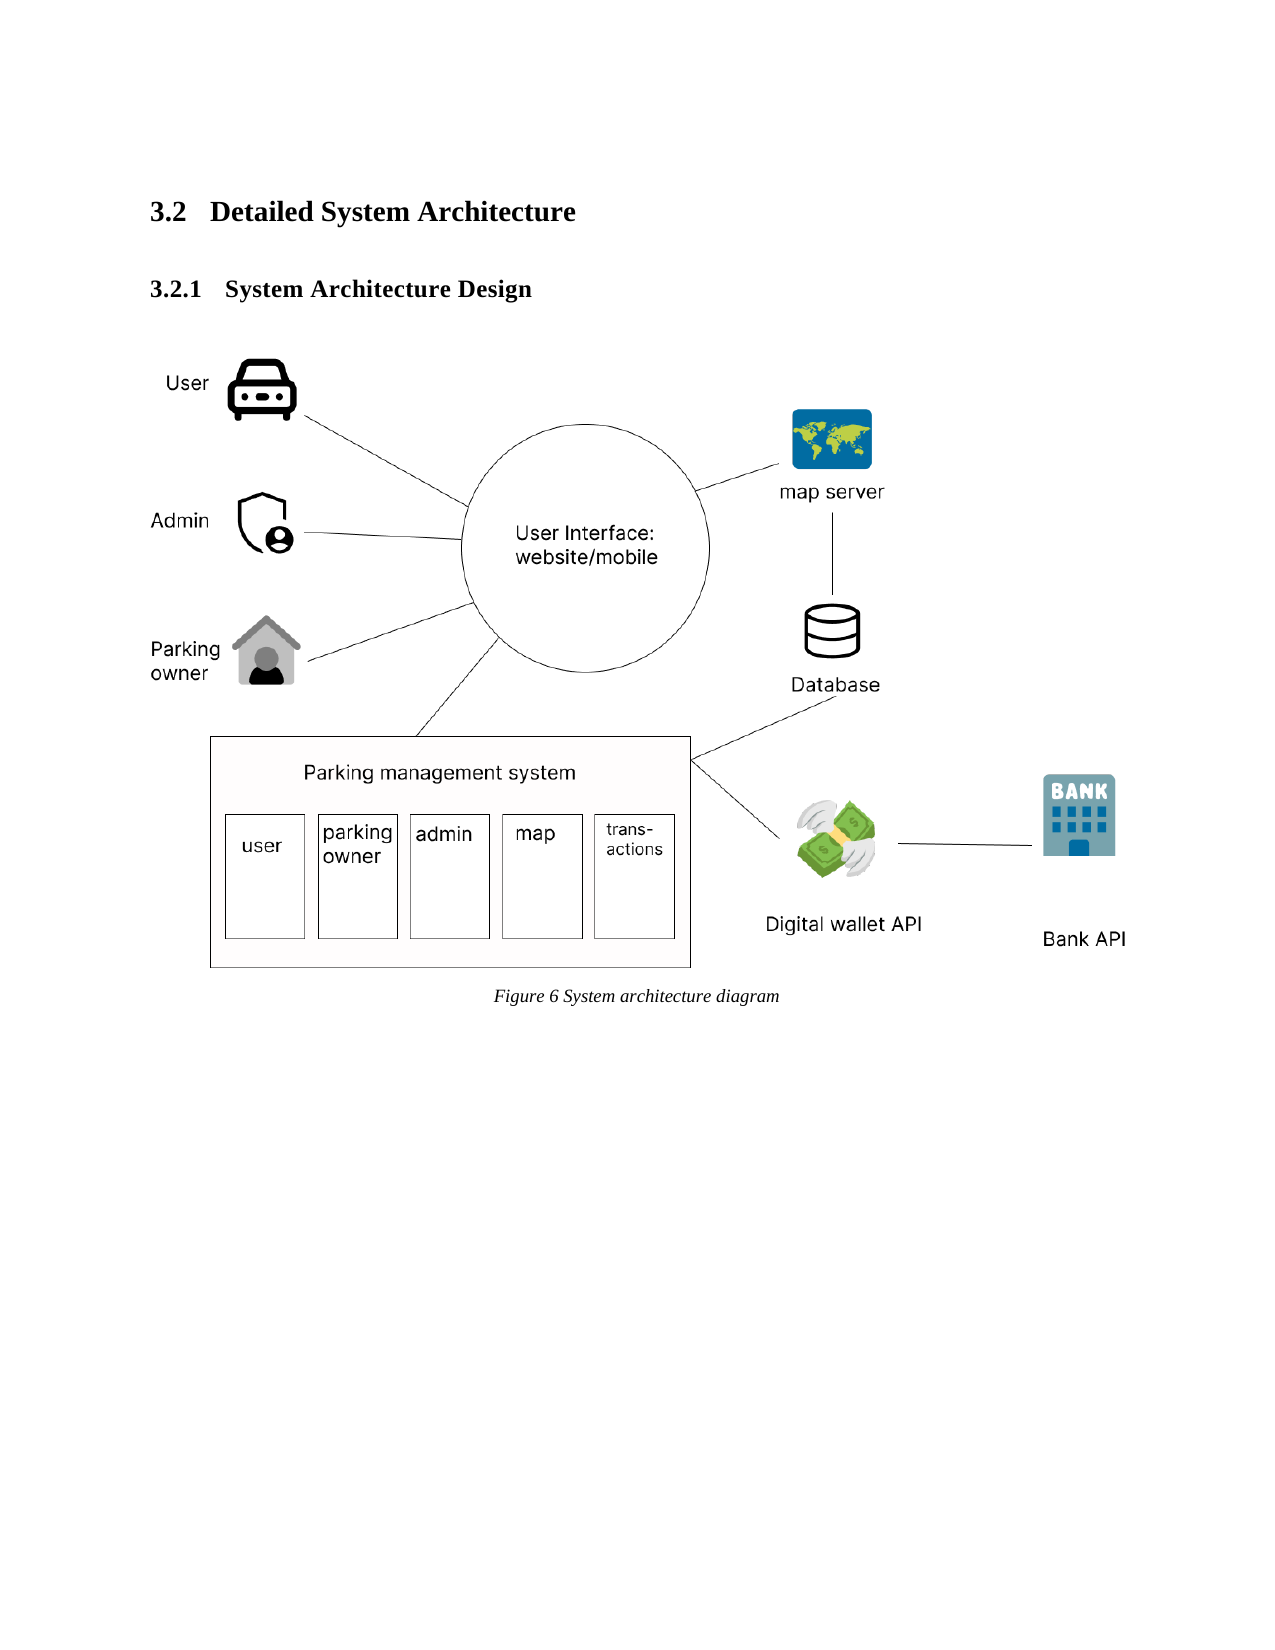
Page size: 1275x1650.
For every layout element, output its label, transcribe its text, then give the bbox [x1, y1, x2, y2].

text Figure 6 System architecture diagram [150, 985, 1125, 1007]
subtitle Detailed System Architecture [150, 194, 1125, 228]
picture [150, 348, 1125, 968]
subtitle System Architecture Design [150, 274, 1125, 302]
